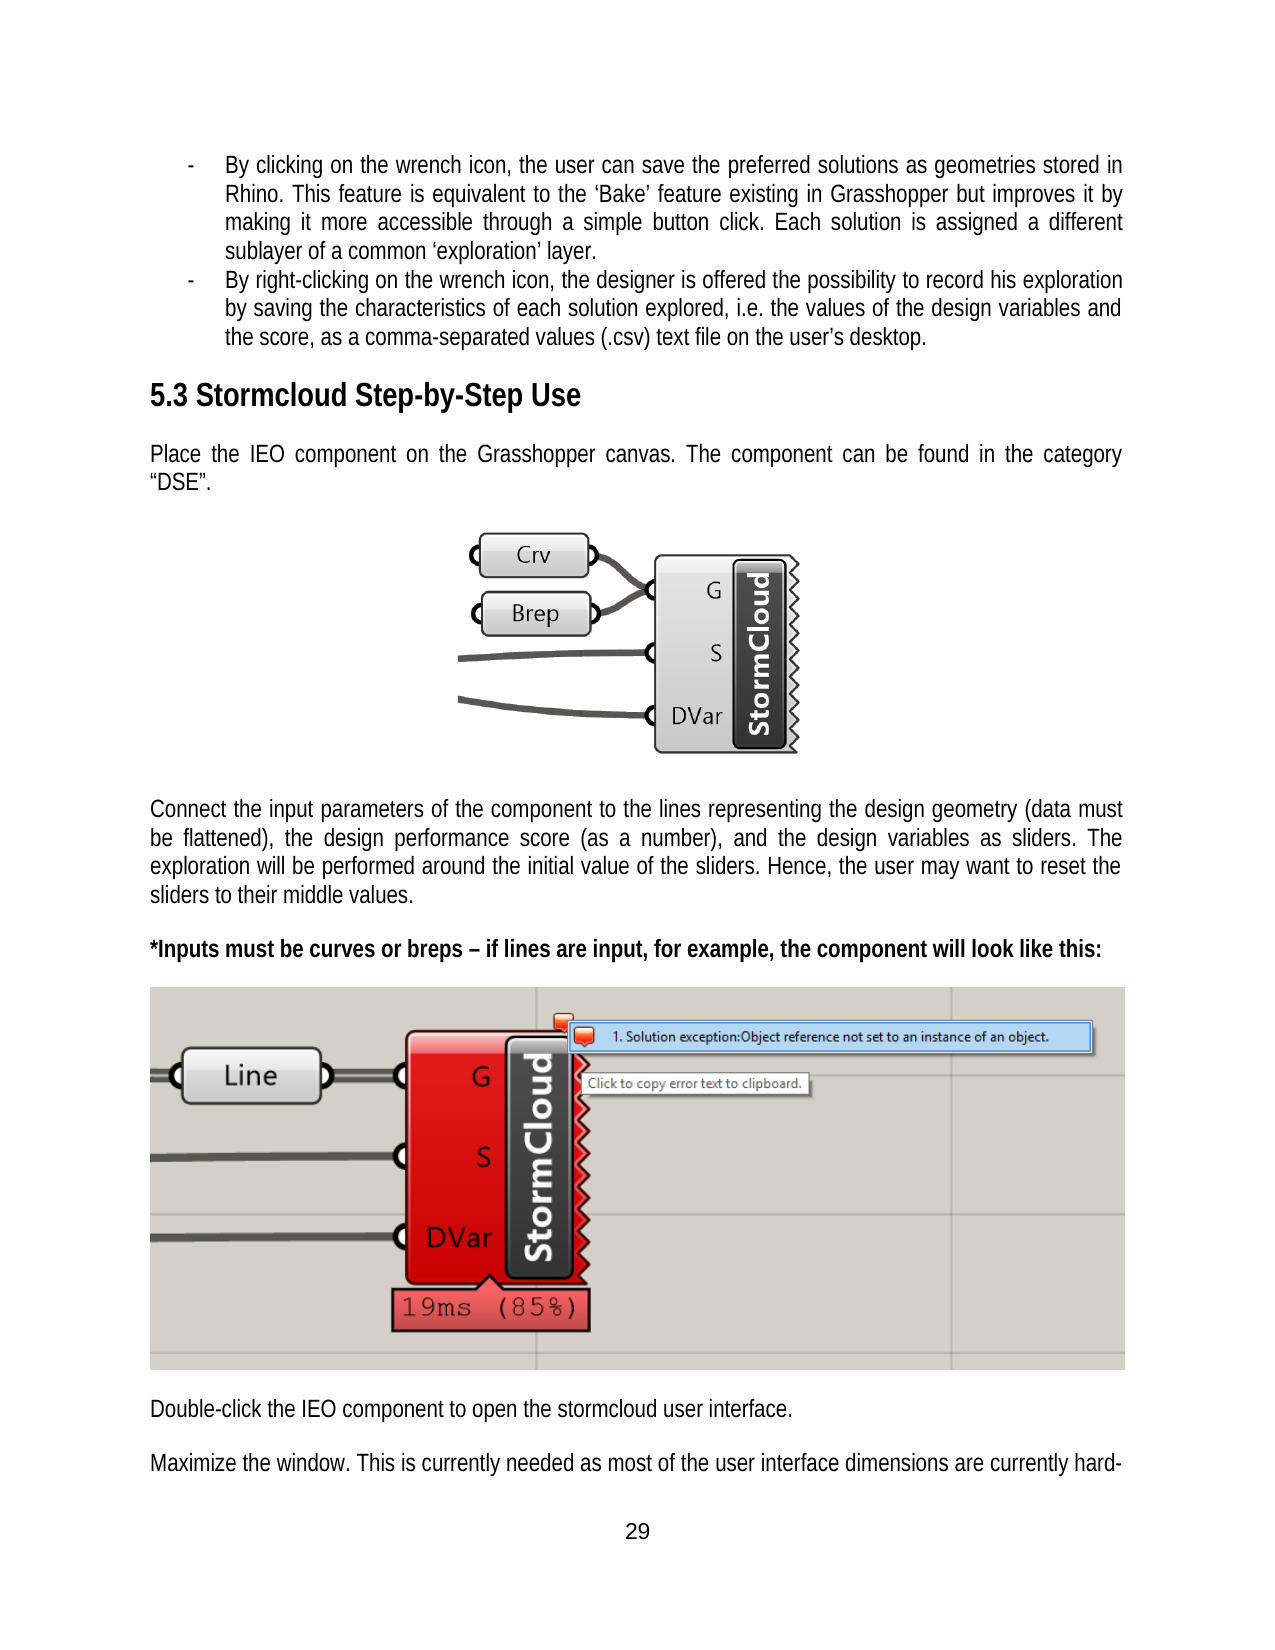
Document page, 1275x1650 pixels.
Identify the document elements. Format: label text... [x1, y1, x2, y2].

text 5.3 Stormcloud Step-by-Step Use [150, 376, 1125, 414]
list By right-clicking on the wrench icon, the designer is offered the possibility to record his exploration by saving the characteristics of each solution explored, i.e. the values of the design variables and the score, as a comma-separated values (.csv) text file on the user’s desktop. [187, 264, 1125, 351]
text Connect the input parameters of the component to the lines representing the design geometry (data must be flattened), the design performance score (as a number), and the design variables as sliders. The exploration will be performed around the initial value of the sliders. Hence, the user may want to reset the sliders to their middle values. [150, 794, 1125, 909]
text *Inputs must be curves or breps – if lines are input, for example, the component will look like this: [150, 934, 1125, 962]
text Place the IEO component on the Grasshopper canvas. The component can be found in the category “DSE”. [150, 439, 1125, 496]
list By clicking on the wrench icon, the user can save the preferred solutions as geometries stored in Rhino. This feature is equivalent to the ‘Bake’ feature existing in Grasshopper but improves it by making it more accessible through a simple button click. Each solution is assigned a different sublayer of a common ‘exploration’ layer. [187, 150, 1125, 264]
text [150, 1448, 1125, 1477]
picture [457, 521, 818, 769]
text Double-click the IEO component to open the stormcloud user interface. [150, 1394, 1125, 1423]
picture [150, 987, 1125, 1370]
